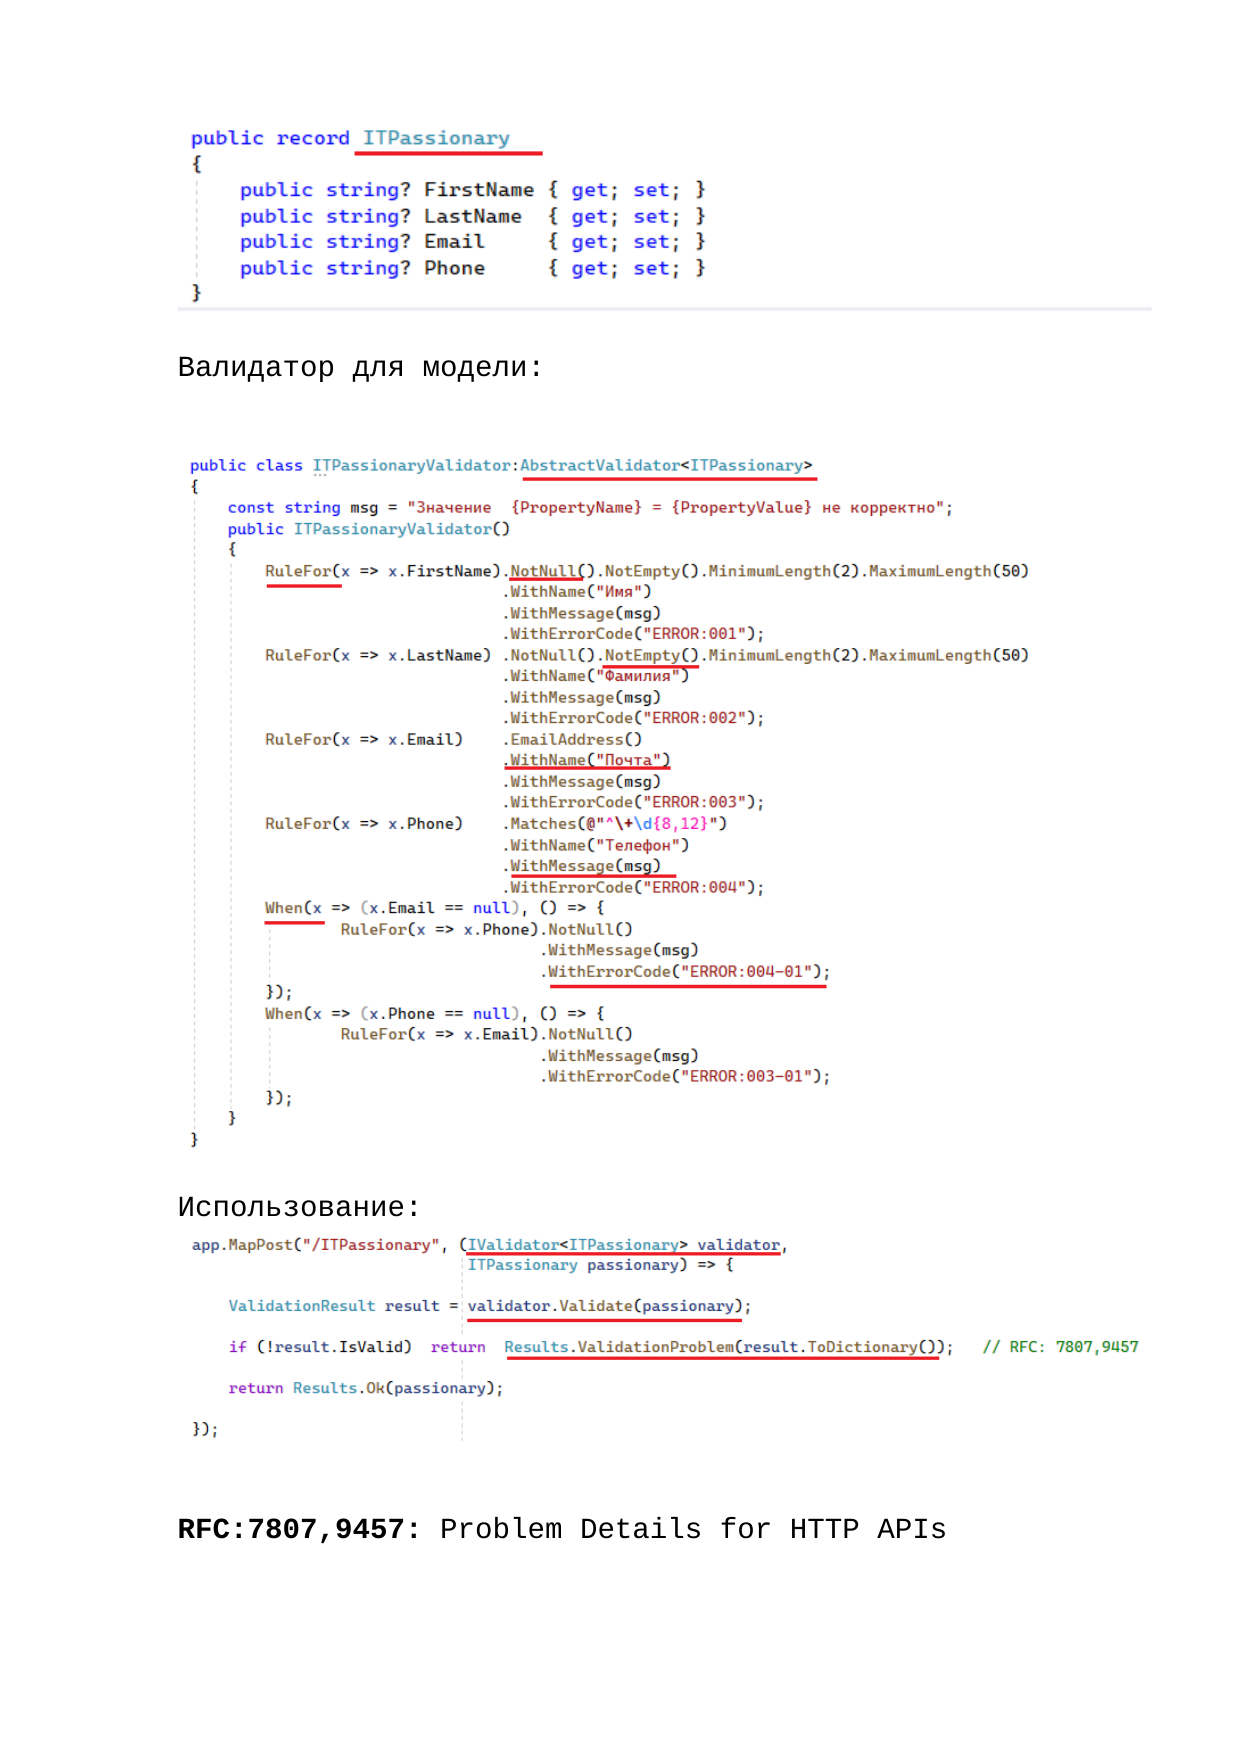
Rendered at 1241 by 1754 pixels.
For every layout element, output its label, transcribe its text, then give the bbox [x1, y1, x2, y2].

picture [177, 1230, 1152, 1451]
picture [177, 118, 1152, 311]
picture [177, 449, 1152, 1151]
list Использование: [177, 1192, 1152, 1225]
text RFC:7807,9457: Problem Details for HTTP APIs [177, 1515, 1152, 1548]
text Валидатор для модели: [177, 353, 1152, 386]
